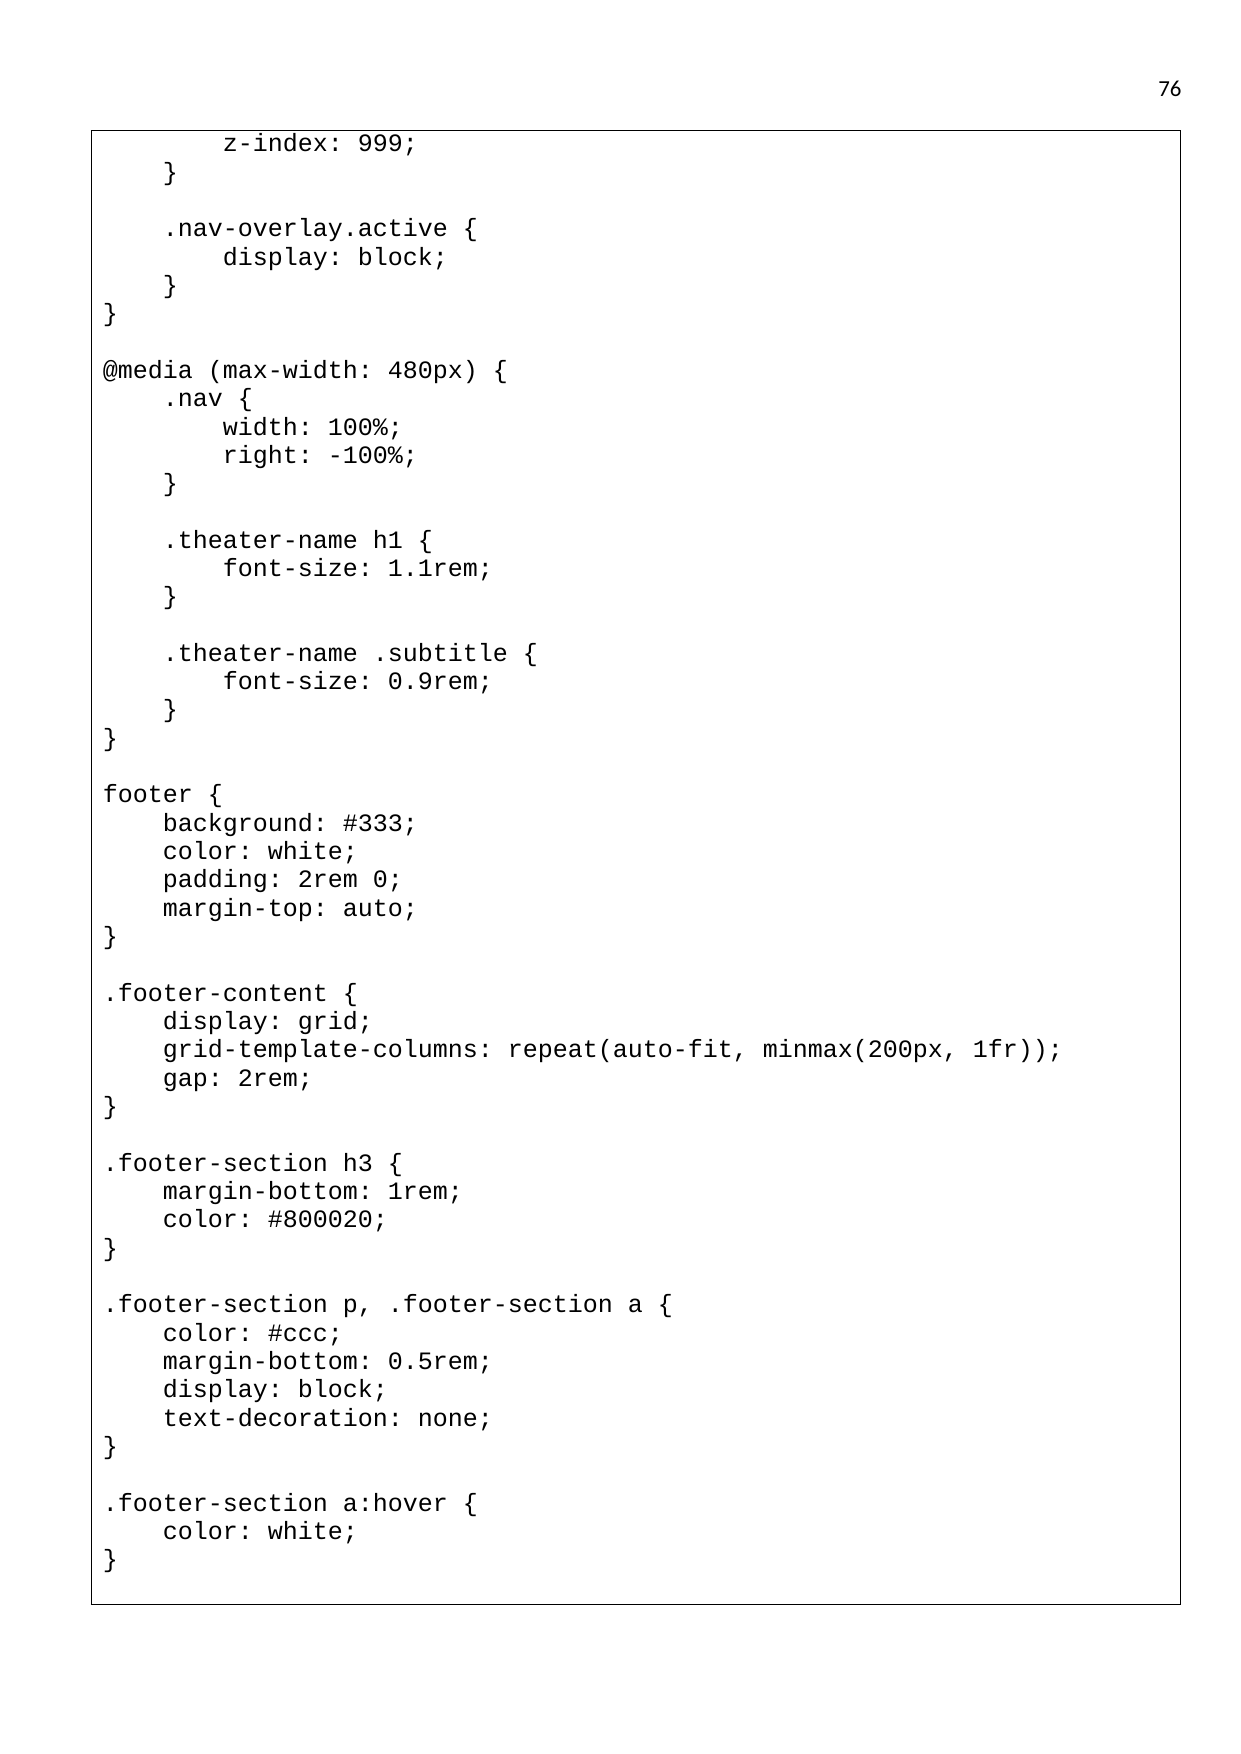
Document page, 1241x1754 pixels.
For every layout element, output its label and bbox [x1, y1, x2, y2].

table_header [92, 131, 1180, 1604]
